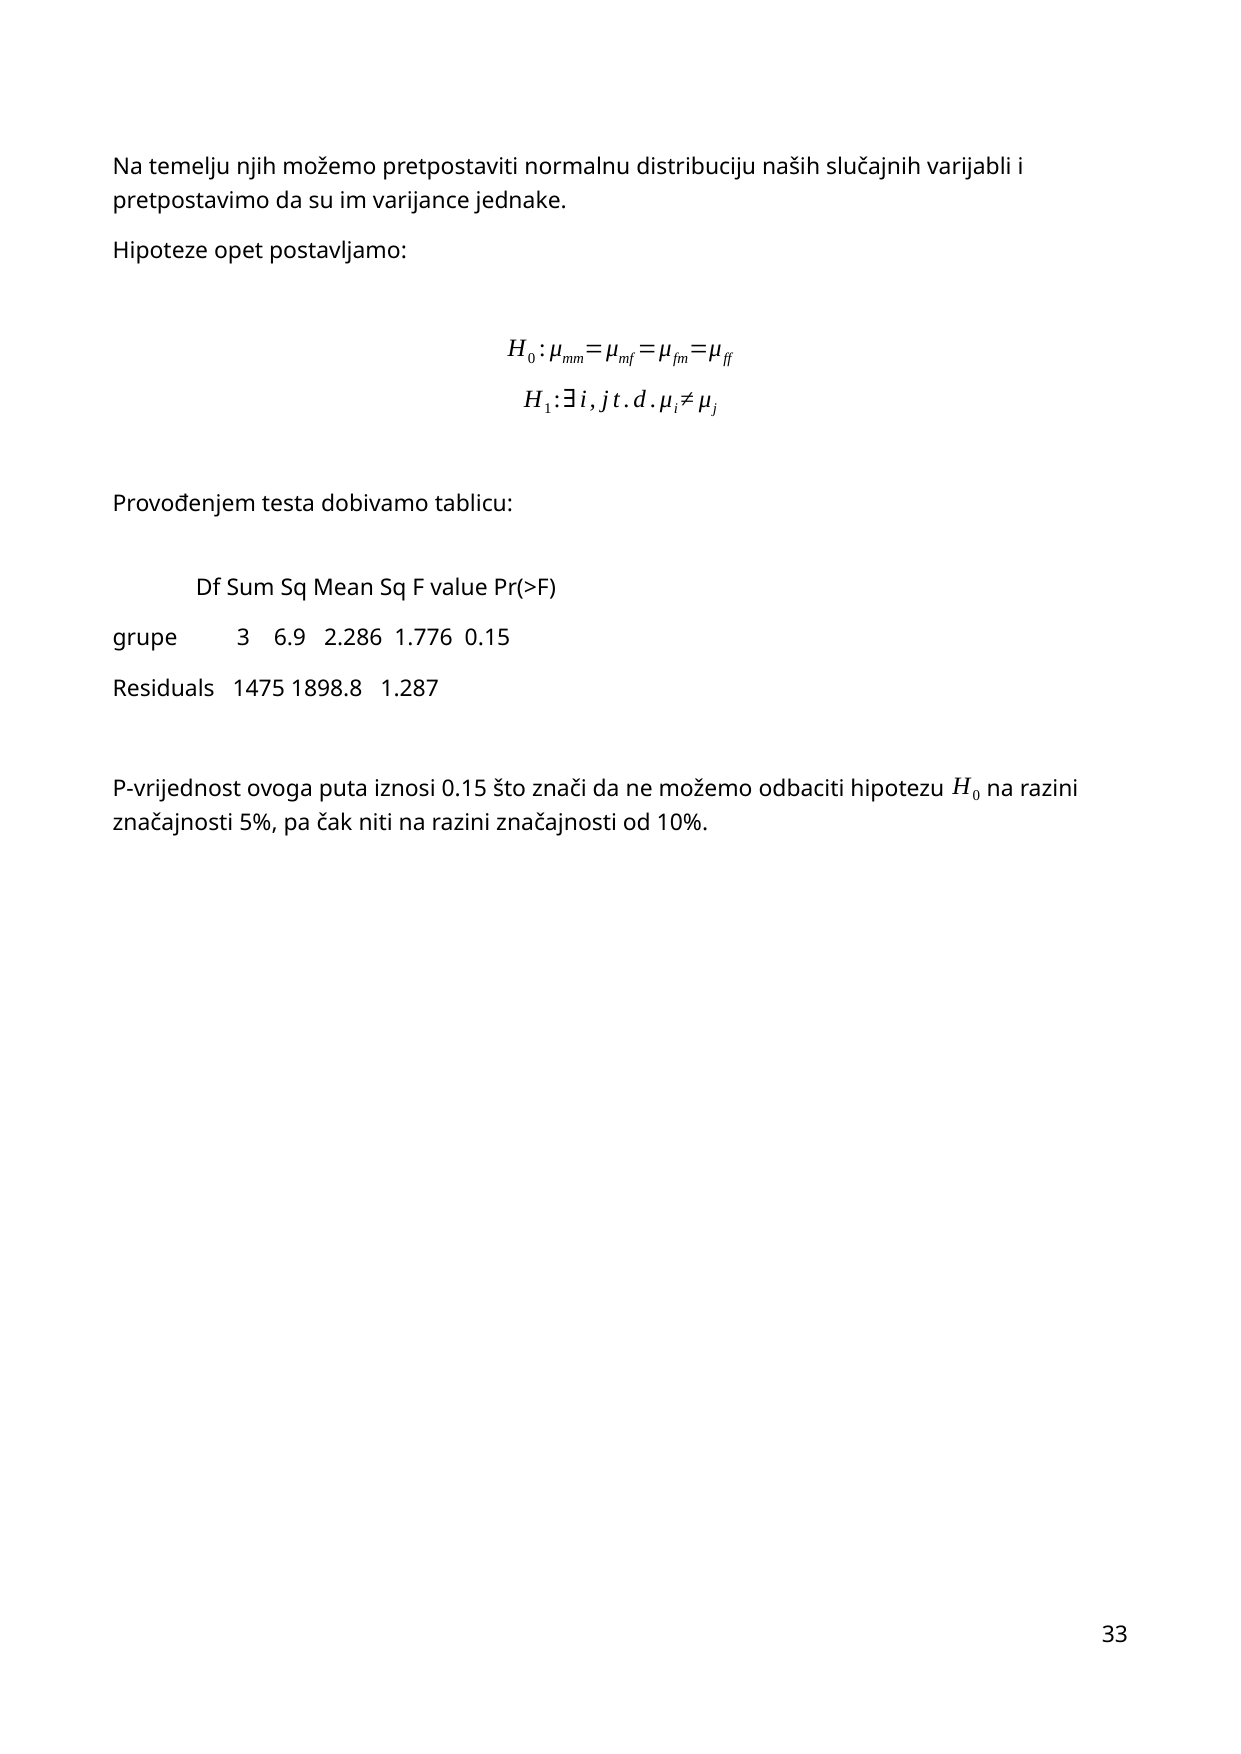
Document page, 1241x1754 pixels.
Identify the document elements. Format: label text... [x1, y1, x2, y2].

text Hipoteze opet postavljamo: [112, 234, 1128, 265]
text P-vrijednost ovoga puta iznosi 0.15 što znači da ne možemo odbaciti hipotezu na razini značajnosti 5%, pa čak niti na razini značajnosti od 10%. [112, 772, 1128, 837]
text Provođenjem testa dobivamo tablicu: [112, 486, 1128, 551]
text Residuals 1475 1898.8 1.287 [112, 671, 1128, 703]
text Df Sum Sq Mean Sq F value Pr(>F) [112, 571, 1128, 602]
text Na temelju njih možemo pretpostaviti normalnu distribuciju naših slučajnih varijabli i pretpostavimo da su im varijance jednake. [112, 150, 1128, 215]
text grupe 3 6.9 2.286 1.776 0.15 [112, 621, 1128, 652]
